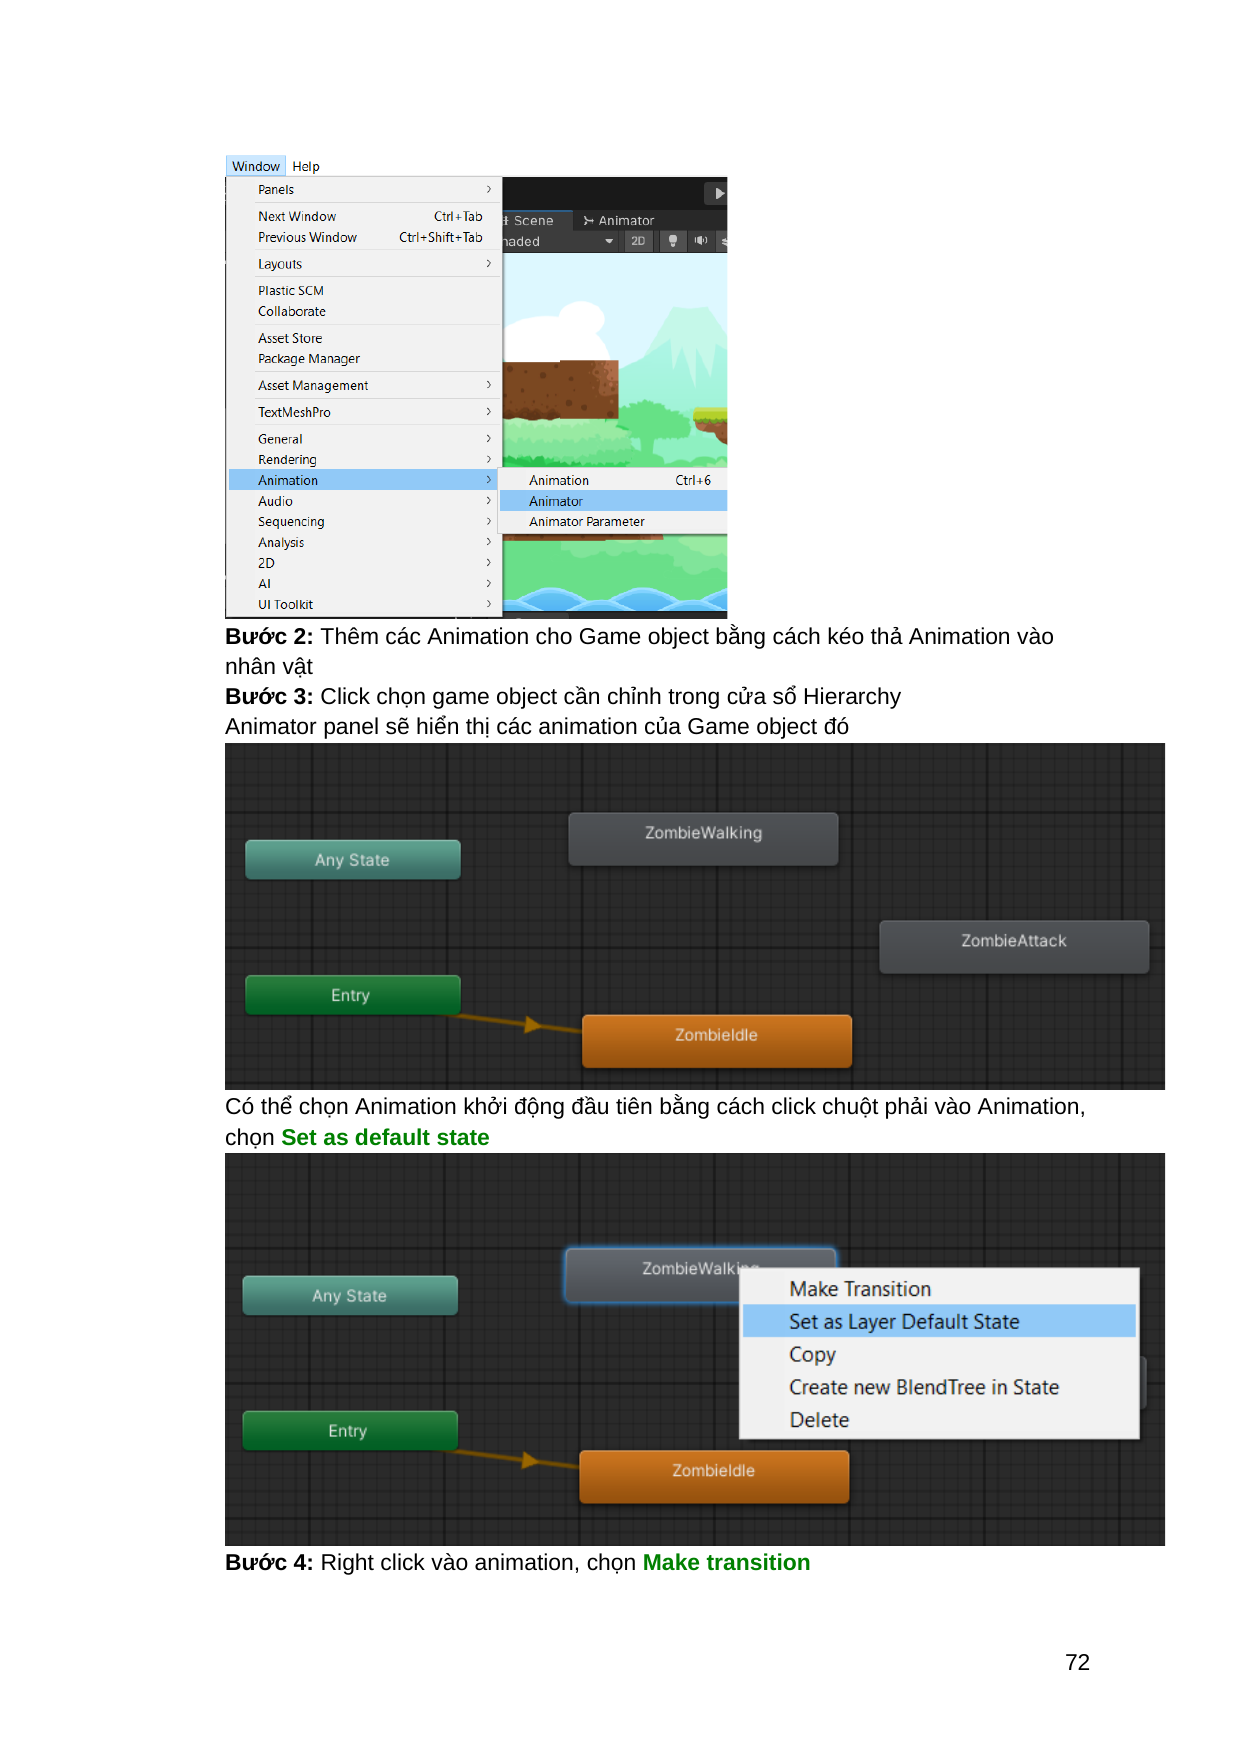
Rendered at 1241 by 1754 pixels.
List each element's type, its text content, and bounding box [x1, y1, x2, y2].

text Có thể chọn Animation khởi động đầu tiên bằng cách click chuột phải vào Animation, chọn Set as default state [225, 1093, 1090, 1150]
picture [225, 1153, 1166, 1546]
text Bước 2: Thêm các Animation cho Game object bằng cách kéo thả Animation vào nhân vật [225, 623, 1090, 679]
text Bước 4: Right click vào animation, chọn Make transition [225, 1549, 1090, 1576]
picture [225, 743, 1166, 1090]
text Bước 3: Click chọn game object cần chỉnh trong cửa sổ Hierarchy [225, 683, 1090, 709]
picture [225, 150, 728, 619]
text Animator panel sẽ hiển thị các animation của Game object đó [225, 713, 1090, 740]
